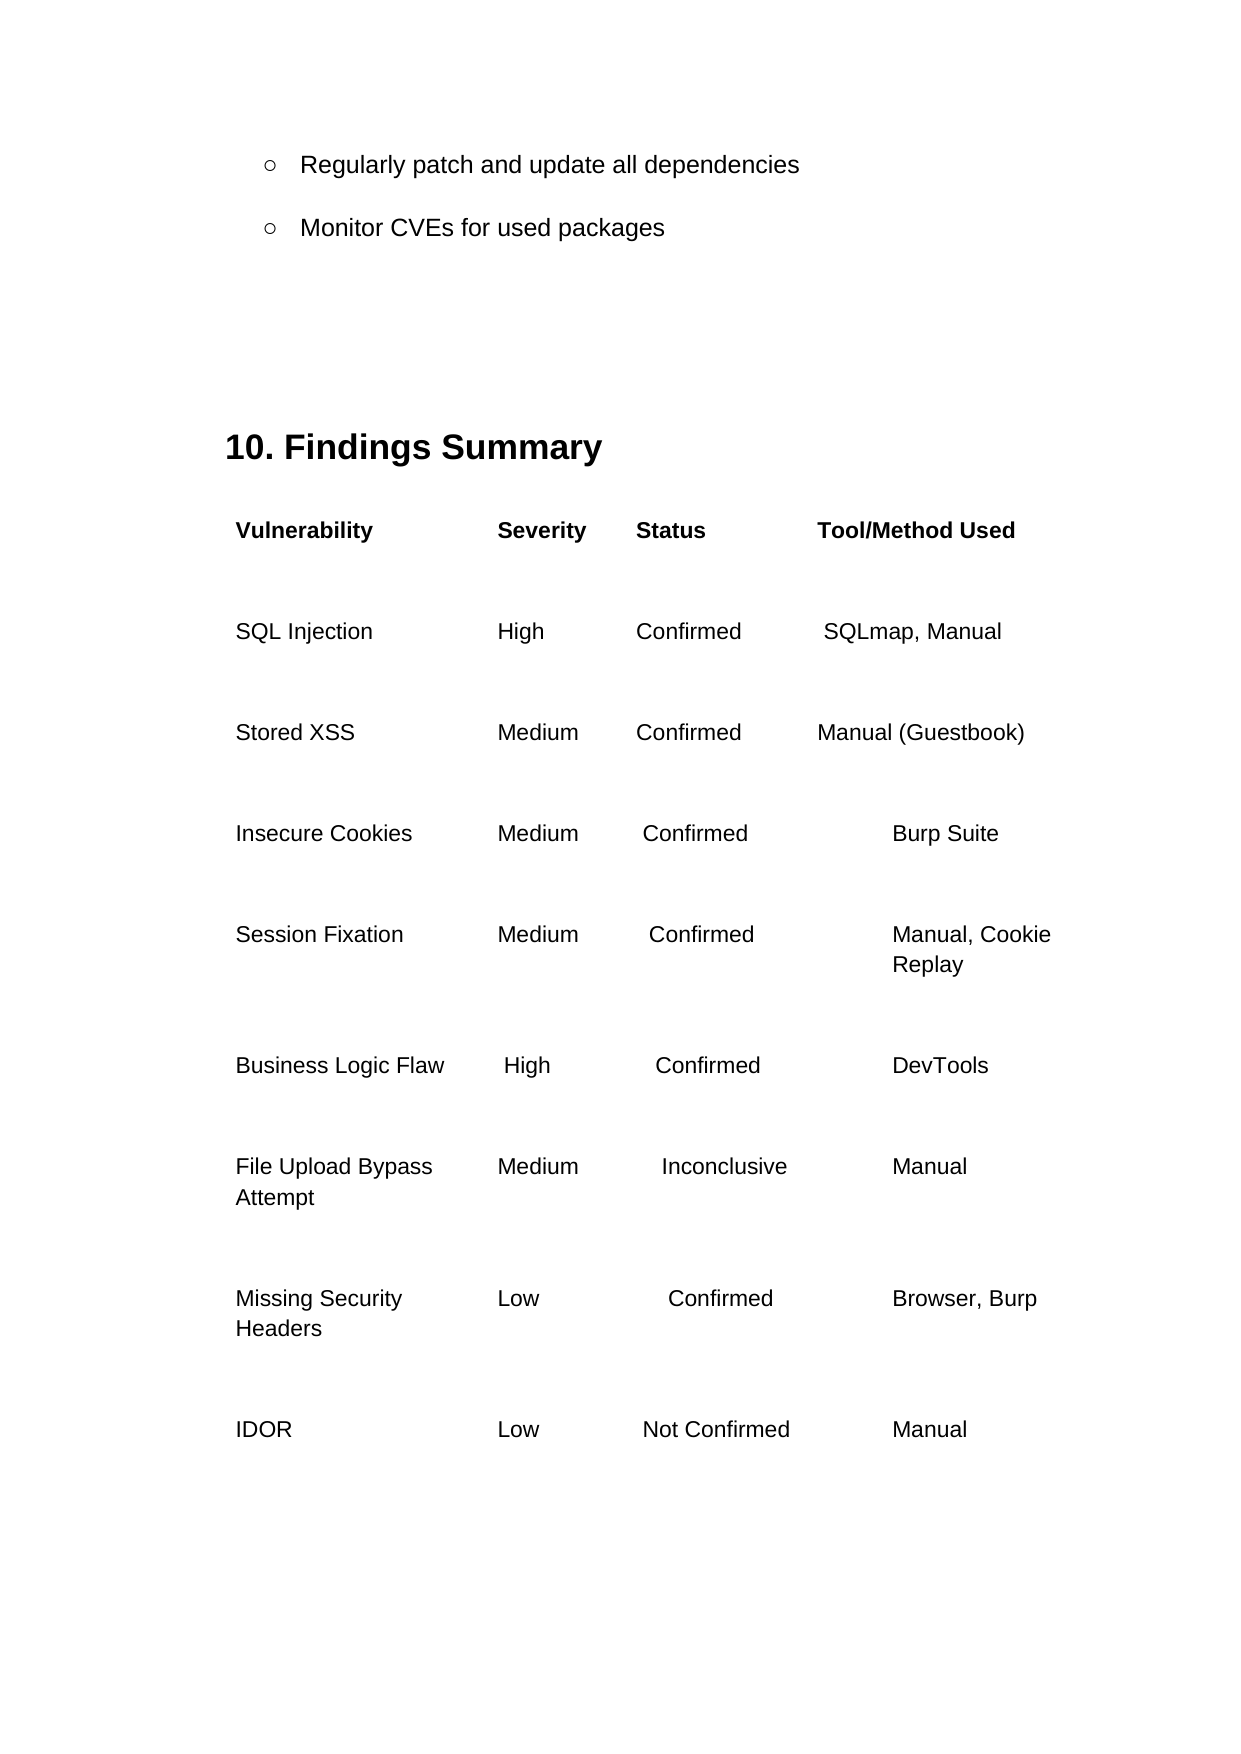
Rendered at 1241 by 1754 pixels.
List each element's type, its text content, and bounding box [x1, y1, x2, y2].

table_cell Medium [487, 684, 613, 784]
table_cell Missing Security Headers [150, 1249, 487, 1380]
table_cell SQL Injection [150, 583, 487, 683]
table_cell Inconclusive [613, 1118, 807, 1249]
table_cell Session Fixation [150, 886, 487, 1017]
table_cell Medium [487, 785, 613, 886]
table_cell Stored XSS [150, 684, 487, 784]
table_header Status [613, 481, 807, 582]
table_cell IDOR [150, 1380, 487, 1481]
table_cell Low [487, 1249, 613, 1380]
table_cell Business Logic Flaw [150, 1017, 487, 1118]
table_cell High [487, 583, 613, 683]
table_cell SQLmap, Manual [807, 583, 1090, 683]
table_cell File Upload Bypass Attempt [150, 1118, 487, 1249]
table_cell Confirmed [613, 583, 807, 683]
table_cell High [487, 1017, 613, 1118]
table_cell Medium [487, 1118, 613, 1249]
table_cell Confirmed [613, 785, 807, 886]
table_header Severity [487, 481, 613, 582]
table_header Vulnerability [150, 481, 487, 582]
list Monitor CVEs for used packages [262, 213, 1090, 272]
table_cell Not Confirmed [613, 1380, 807, 1481]
table_cell Medium [487, 886, 613, 1017]
table_cell Low [487, 1380, 613, 1481]
table_cell Manual [807, 1118, 1090, 1249]
table_cell Manual, Cookie Replay [807, 886, 1090, 1017]
table_cell Manual (Guestbook) [807, 684, 1090, 784]
table_cell Confirmed [613, 886, 807, 1017]
table_cell Confirmed [613, 1249, 807, 1380]
table_cell DevTools [807, 1017, 1090, 1118]
list Regularly patch and update all dependencies [262, 150, 1090, 209]
table_cell Confirmed [613, 1017, 807, 1118]
table_cell Burp Suite [807, 785, 1090, 886]
table_cell Browser, Burp [807, 1249, 1090, 1380]
table_cell Manual [807, 1380, 1090, 1481]
table_cell Confirmed [613, 684, 807, 784]
table_header Tool/Method Used [807, 481, 1090, 582]
subtitle 10. Findings Summary [225, 426, 1090, 467]
table_cell Insecure Cookies [150, 785, 487, 886]
